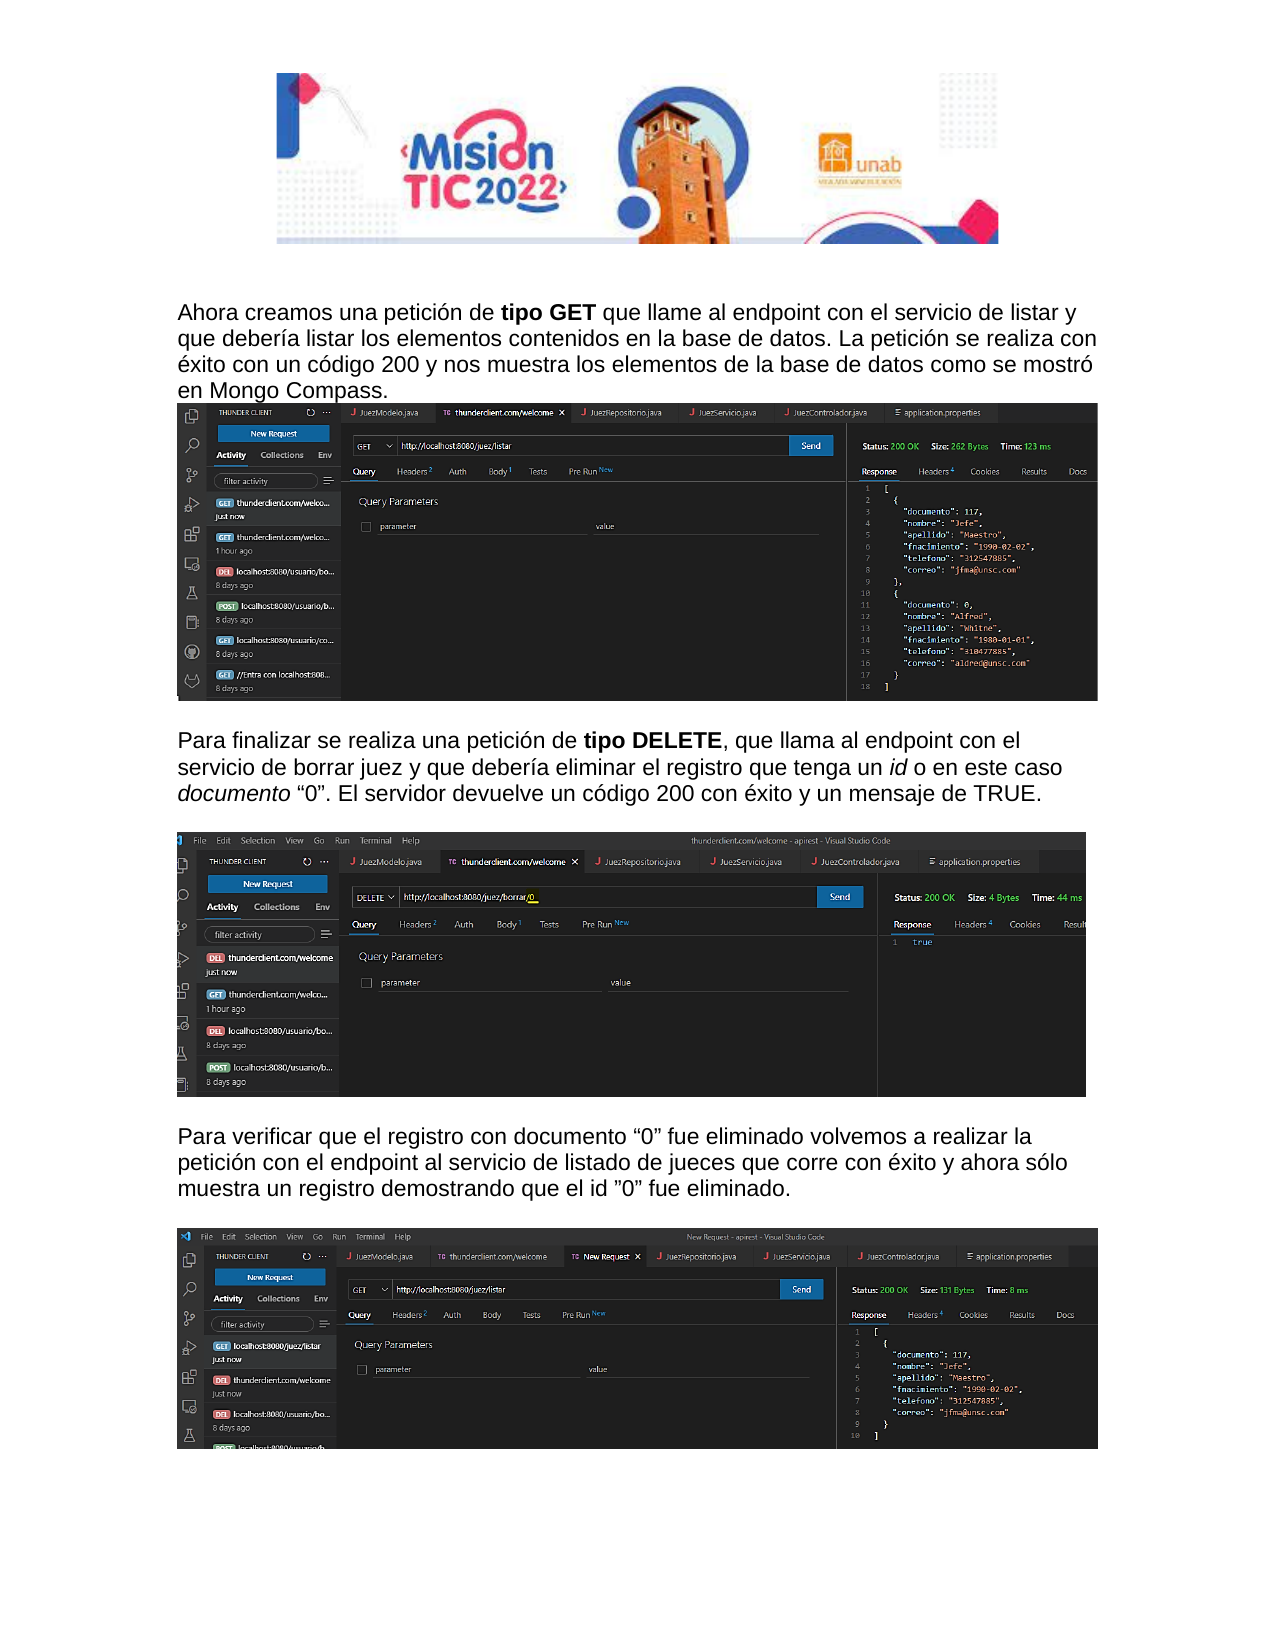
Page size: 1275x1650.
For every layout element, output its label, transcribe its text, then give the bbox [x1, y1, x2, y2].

picture [177, 832, 1086, 1097]
text Para verificar que el registro con documento “0” fue eliminado volvemos a realizar la petición con el endpoint al servicio de listado de jueces que corre con éxito y ahora sólo muestra un registro demostrando que el id ”0” fue eliminado. [177, 1123, 1098, 1202]
picture [177, 403, 1098, 701]
picture [177, 1228, 1098, 1449]
picture [276, 73, 999, 244]
text Para finalizar se realiza una petición de tipo DELETE, que llama al endpoint con el servicio de borrar juez y que debería eliminar el registro que tenga un id o en este caso documento “0”. El servidor devuelve un código 200 con éxito y un mensaje de TRUE. [177, 727, 1098, 806]
text Ahora creamos una petición de tipo GET que llame al endpoint con el servicio de listar y que debería listar los elementos contenidos en la base de datos. La petición se realiza con éxito con un código 200 y nos muestra los elementos de la base de datos como se mostró en Mongo Compass. [177, 298, 1098, 403]
